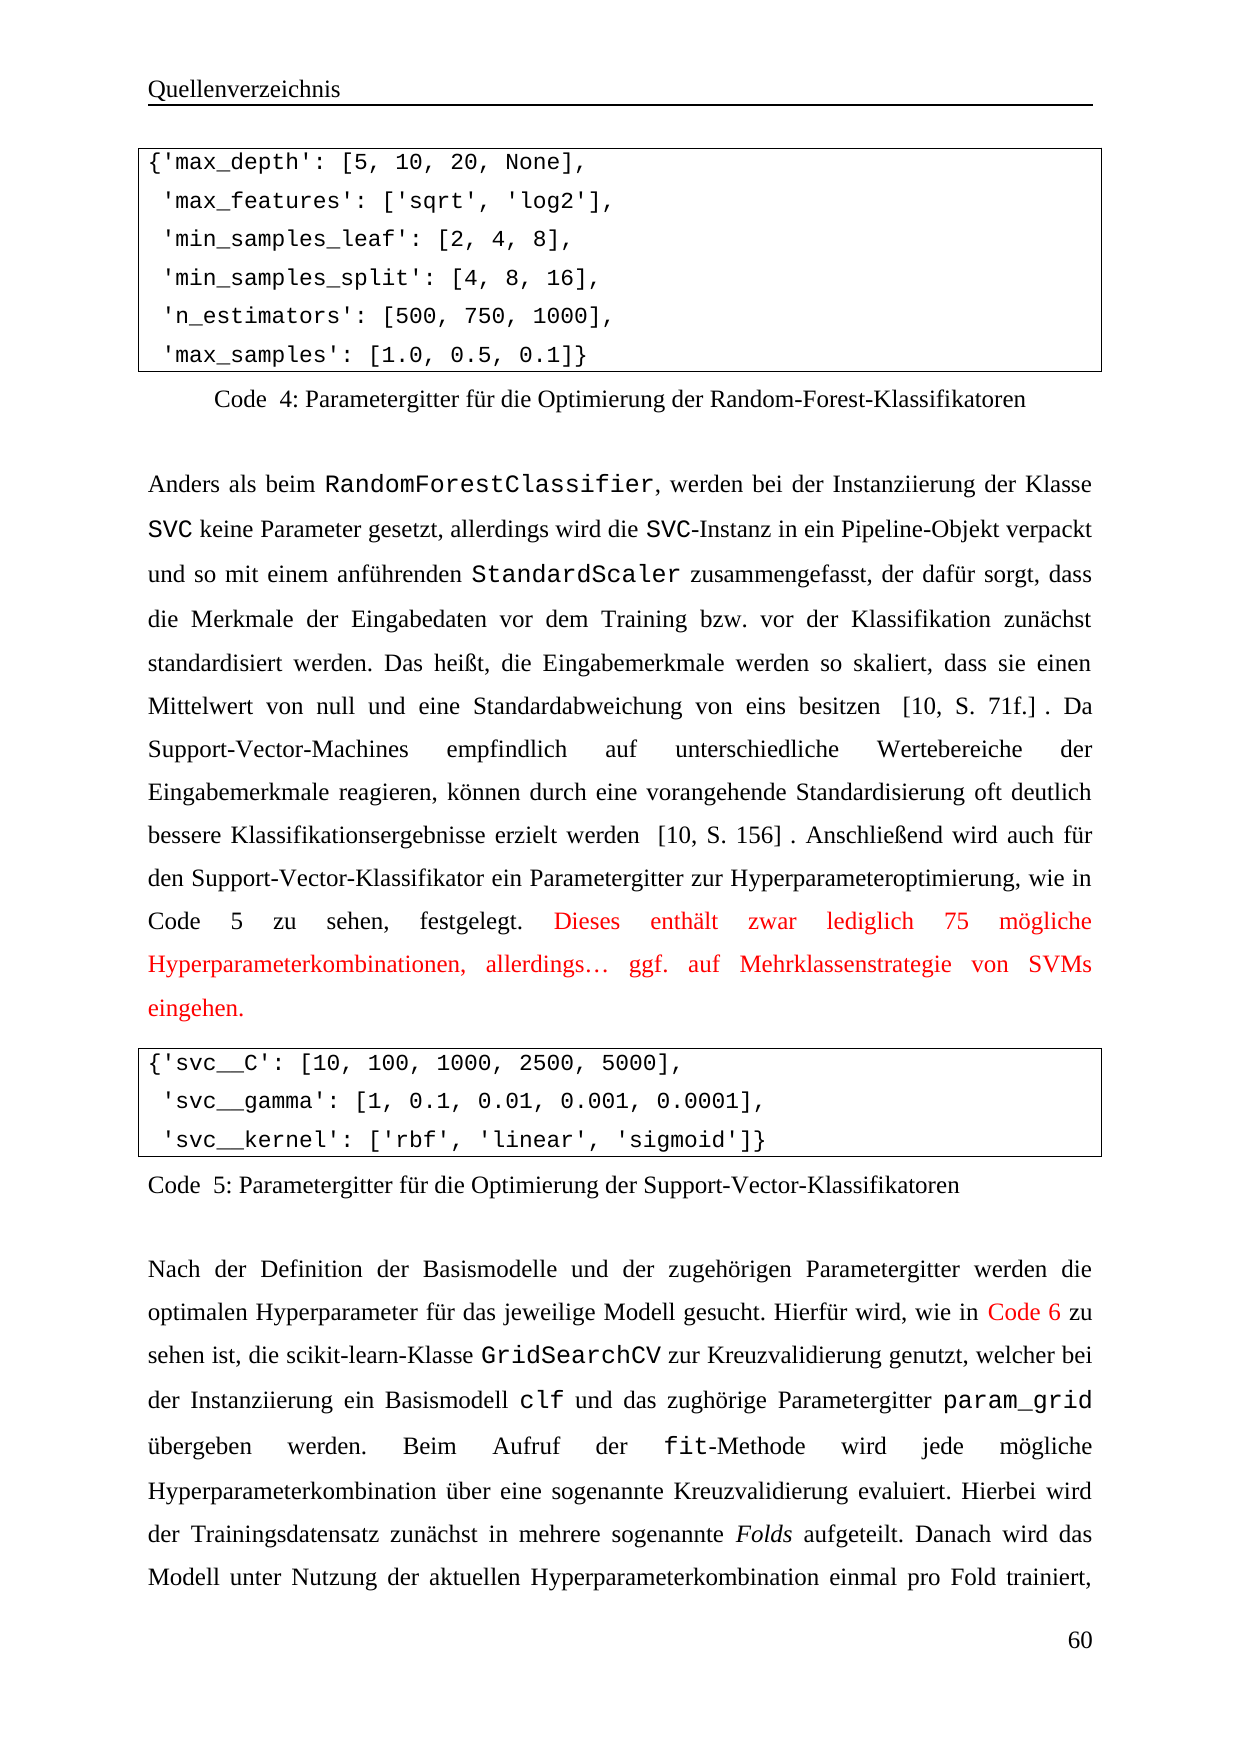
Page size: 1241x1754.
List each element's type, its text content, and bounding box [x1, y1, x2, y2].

text 'max_samples': [1.0, 0.5, 0.1]} [139, 340, 1101, 371]
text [148, 1254, 1093, 1591]
text 'svc__kernel': ['rbf', 'linear', 'sigmoid']} [139, 1125, 1101, 1156]
text {'svc__C': [10, 100, 1000, 2500, 5000], [139, 1049, 1101, 1077]
text 'n_estimators': [500, 750, 1000], [139, 301, 1101, 330]
text 'max_features': ['sqrt', 'log2'], [139, 186, 1101, 215]
text {'max_depth': [5, 10, 20, None], [139, 149, 1101, 177]
text Code : Parametergitter für die Optimierung der Support-Vector-Klassifikatoren [148, 1170, 1093, 1198]
text 'svc__gamma': [1, 0.1, 0.01, 0.001, 0.0001], [139, 1087, 1101, 1116]
text 'min_samples_leaf': [2, 4, 8], [139, 224, 1101, 253]
text 'min_samples_split': [4, 8, 16], [139, 263, 1101, 292]
text Code : Parametergitter für die Optimierung der Random-Forest-Klassifikatoren [148, 384, 1093, 413]
text Anders als beim RandomForestClassifier, werden bei der Instanziierung der Klasse SVC keine Parameter gesetzt, allerdings wird die SVC-Instanz in ein Pipeline-Objekt verpackt und so mit einem anführenden StandardScaler zusammengefasst, der dafür sorgt, dass die Merkmale der Eingabedaten vor dem Training bzw. vor der Klassifikation zunächst standardisiert werden. Das heißt, die Eingabemerkmale werden so skaliert, dass sie einen Mittelwert von null und eine Standardabweichung von eins besitzen . Da Support-Vector-Machines empfindlich auf unterschiedliche Wertebereiche der Eingabemerkmale reagieren, können durch eine vorangehende Standardisierung oft deutlich bessere Klassifikationsergebnisse erzielt werden . Anschließend wird auch für den Support-Vector-Klassifikator ein Parametergitter zur Hyperparameteroptimierung, wie in Code 5 zu sehen, festgelegt. Dieses enthält zwar lediglich 75 mögliche Hyperparameterkombinationen, allerdings… ggf. auf Mehrklassenstrategie von SVMs eingehen. [148, 469, 1093, 1021]
